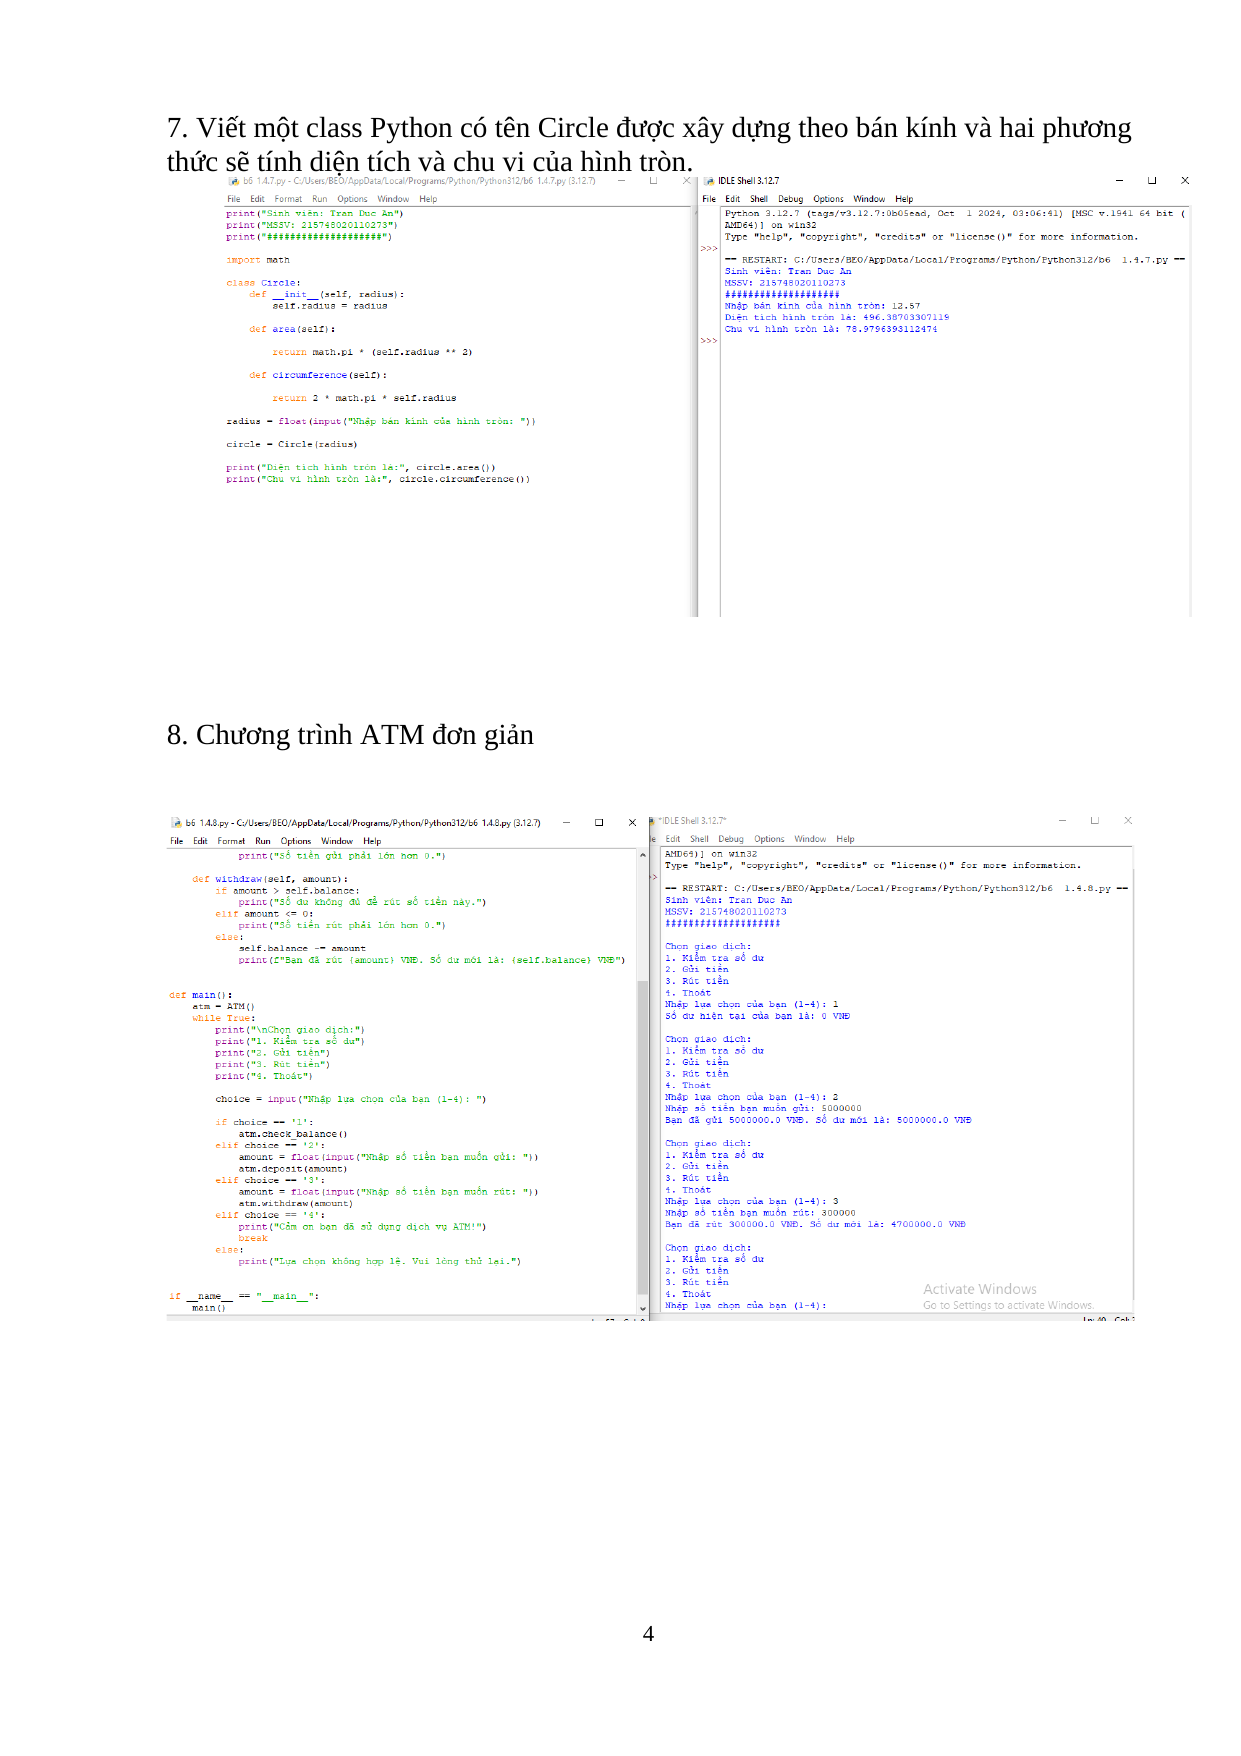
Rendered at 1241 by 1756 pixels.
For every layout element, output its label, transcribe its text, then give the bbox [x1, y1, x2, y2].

picture [224, 177, 1192, 617]
list Chương trình ATM đơn giản [167, 717, 1134, 751]
list Viết một class Python có tên Circle được xây dựng theo bán kính và hai phương thức sẽ tính diện tích và chu vi của hình tròn. [167, 111, 1134, 178]
picture [166, 817, 1135, 1321]
